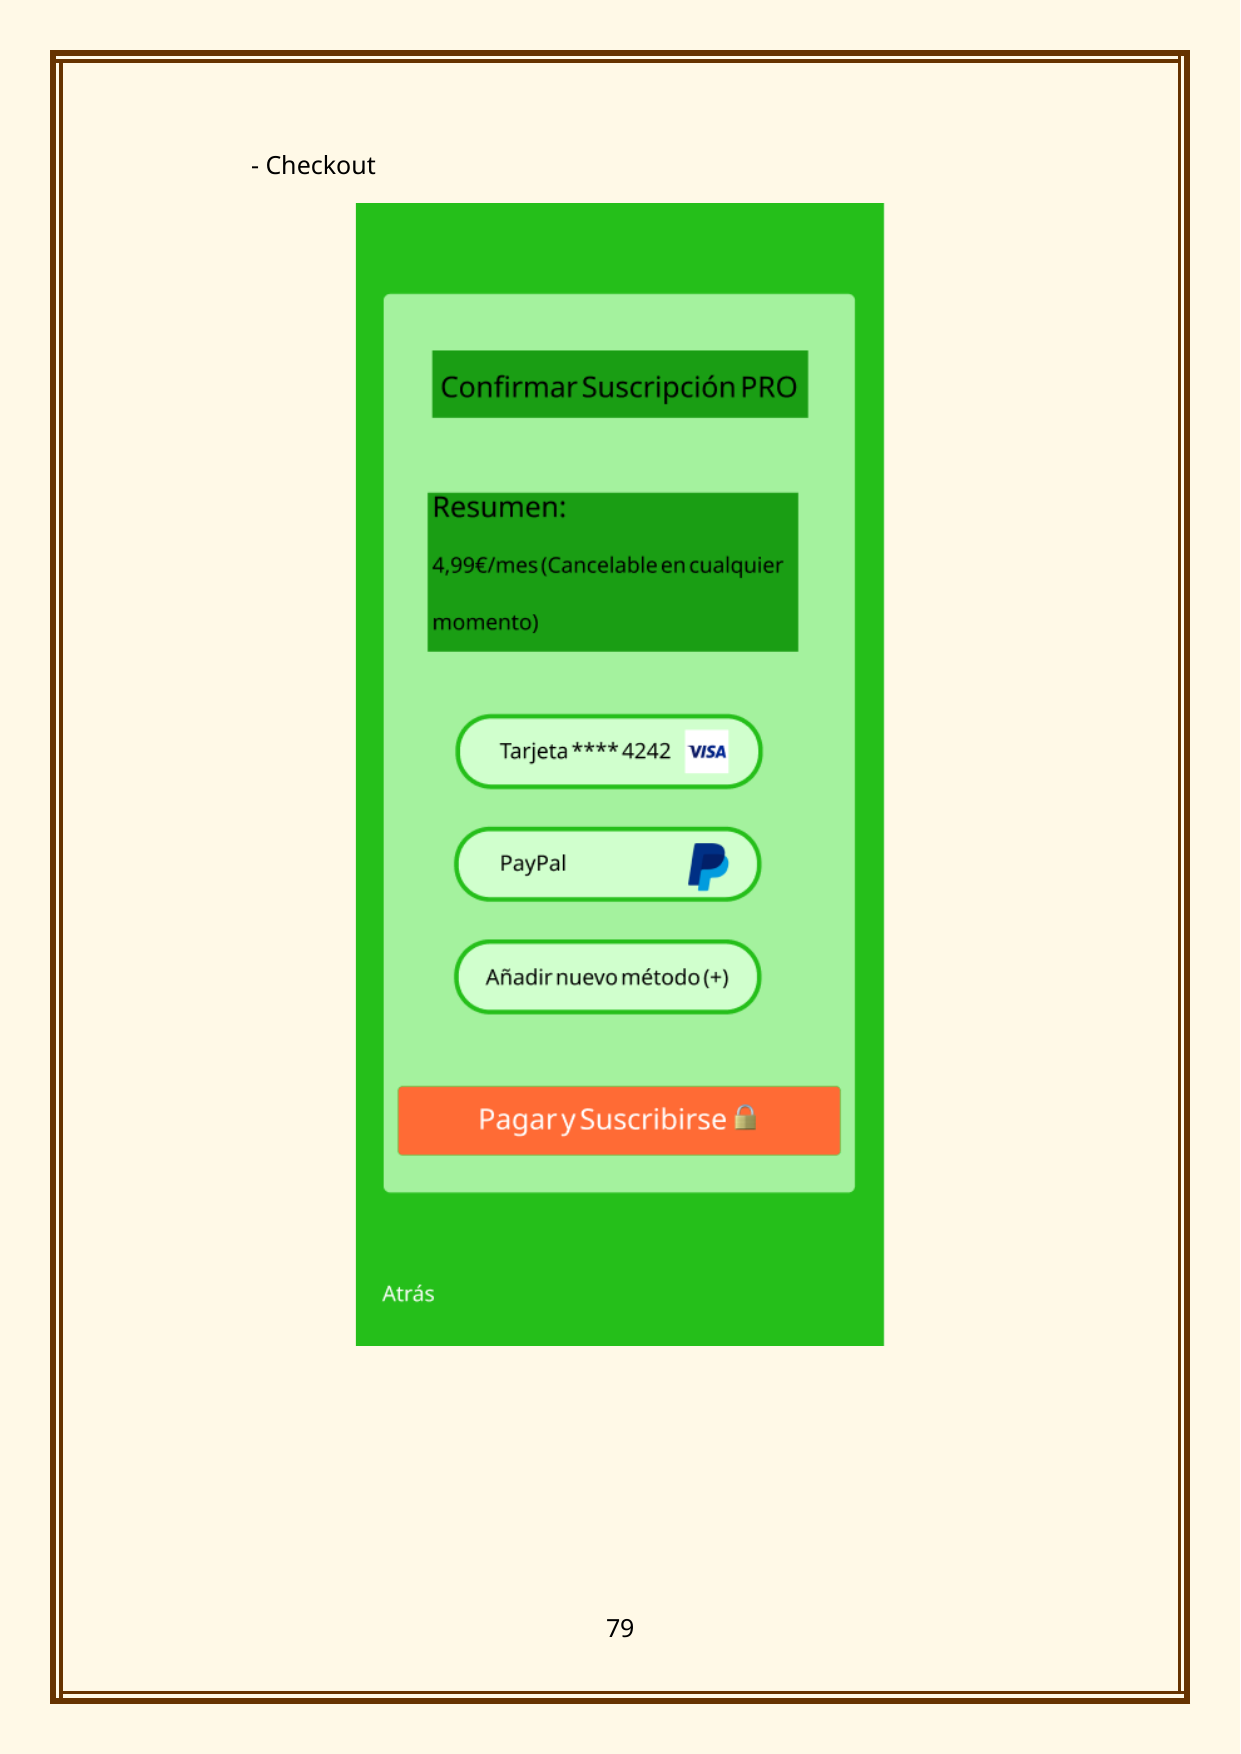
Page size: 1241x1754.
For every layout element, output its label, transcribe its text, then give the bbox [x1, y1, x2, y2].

picture [355, 203, 885, 1346]
text - Checkout [177, 147, 1063, 182]
